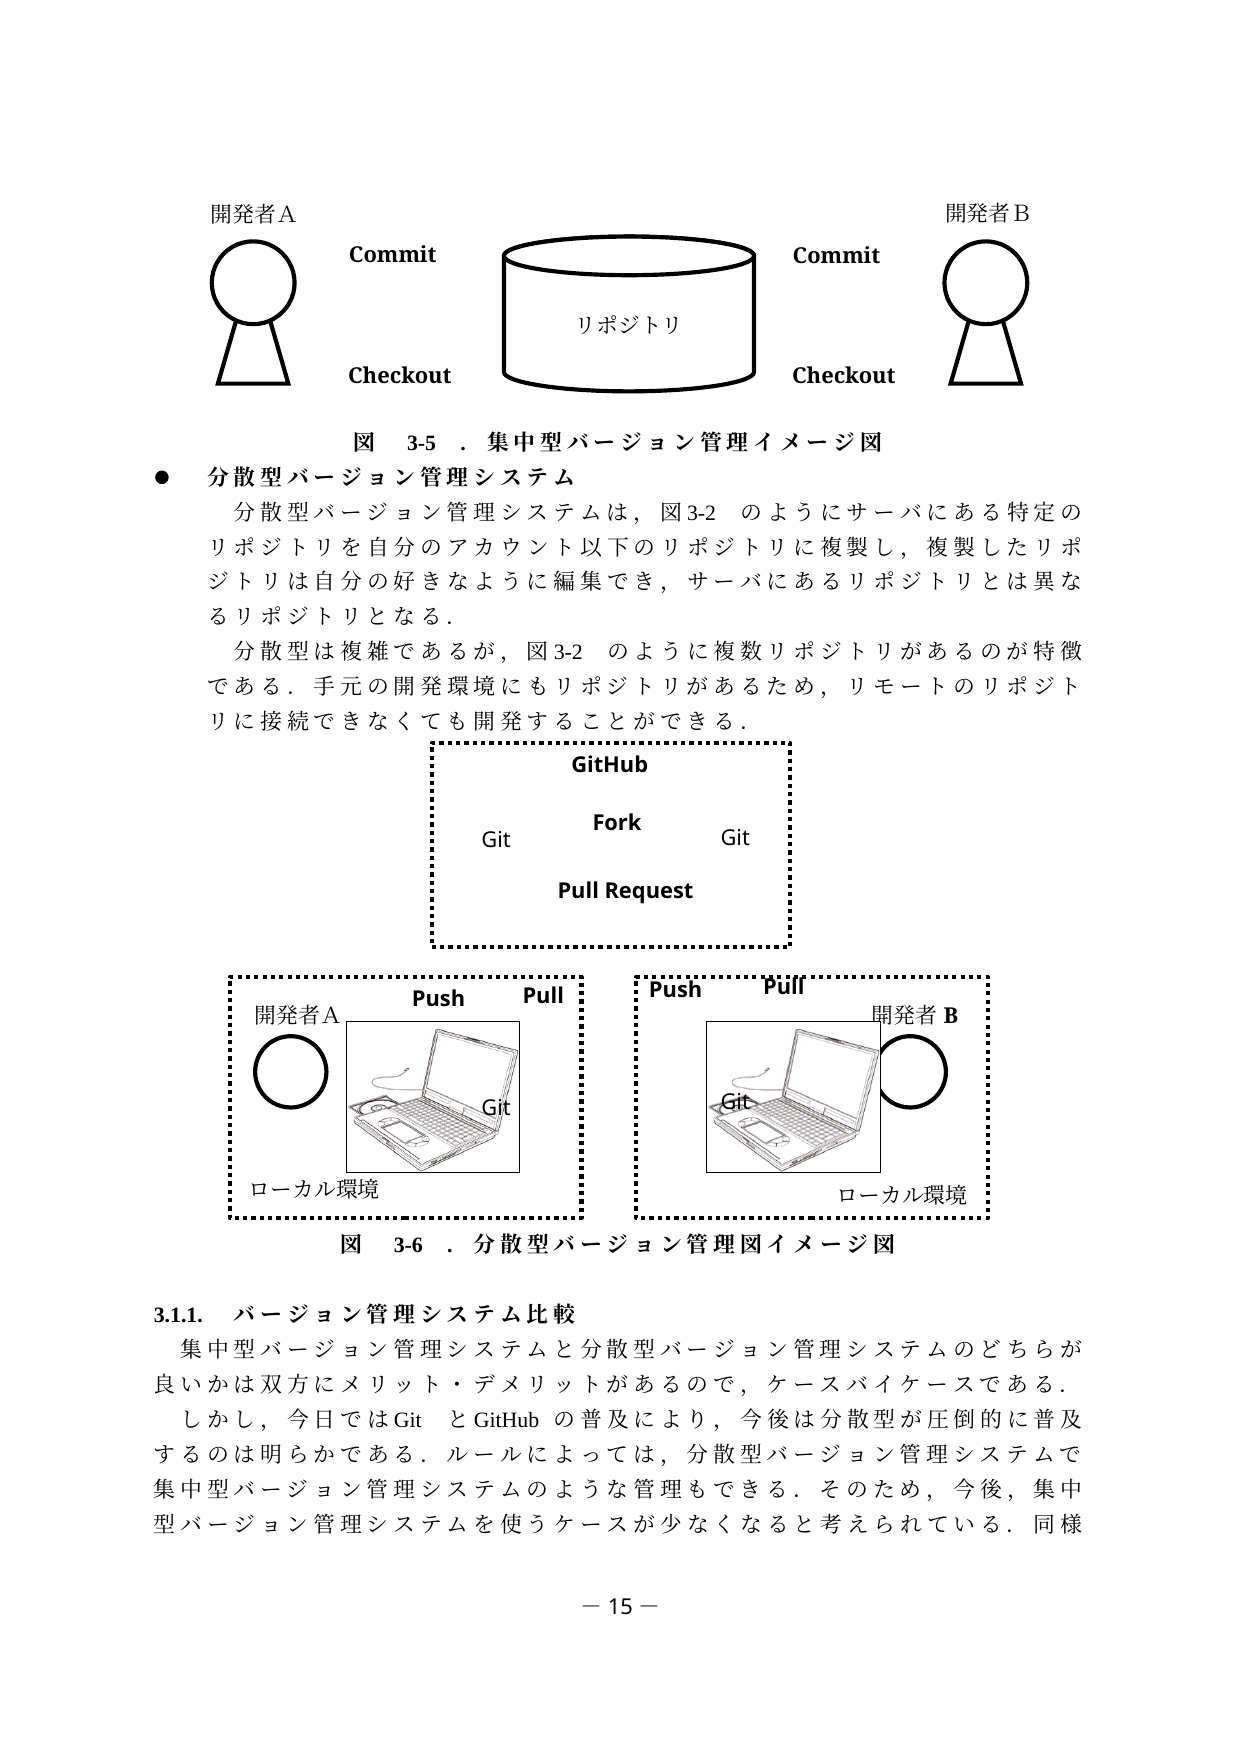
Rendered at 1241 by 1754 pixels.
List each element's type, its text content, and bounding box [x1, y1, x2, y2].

list 分散型バージョン管理システムは，図3-2のようにサーバにある特定のリポジトリを自分のアカウント以下のリポジトリに複製し，複製したリポジトリは自分の好きなように編集でき，サーバにあるリポジトリとは異なるリポジトリとなる． [198, 493, 1087, 633]
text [153, 1400, 1087, 1540]
picture [707, 1022, 880, 1172]
list バージョン管理システム比較 [153, 1296, 1087, 1331]
text 集中型バージョン管理システムと分散型バージョン管理システムのどちらが良いかは双方にメリット・デメリットがあるので，ケースバイケースである． [153, 1331, 1087, 1400]
list 分散型は複雑であるが，図3-2のように複数リポジトリがあるのが特徴である．手元の開発環境にもリポジトリがあるため，リモートのリポジトリに接続できなくても開発することができる． [198, 633, 1087, 737]
list 分散型バージョン管理システム [153, 458, 1087, 493]
picture [347, 1022, 519, 1172]
